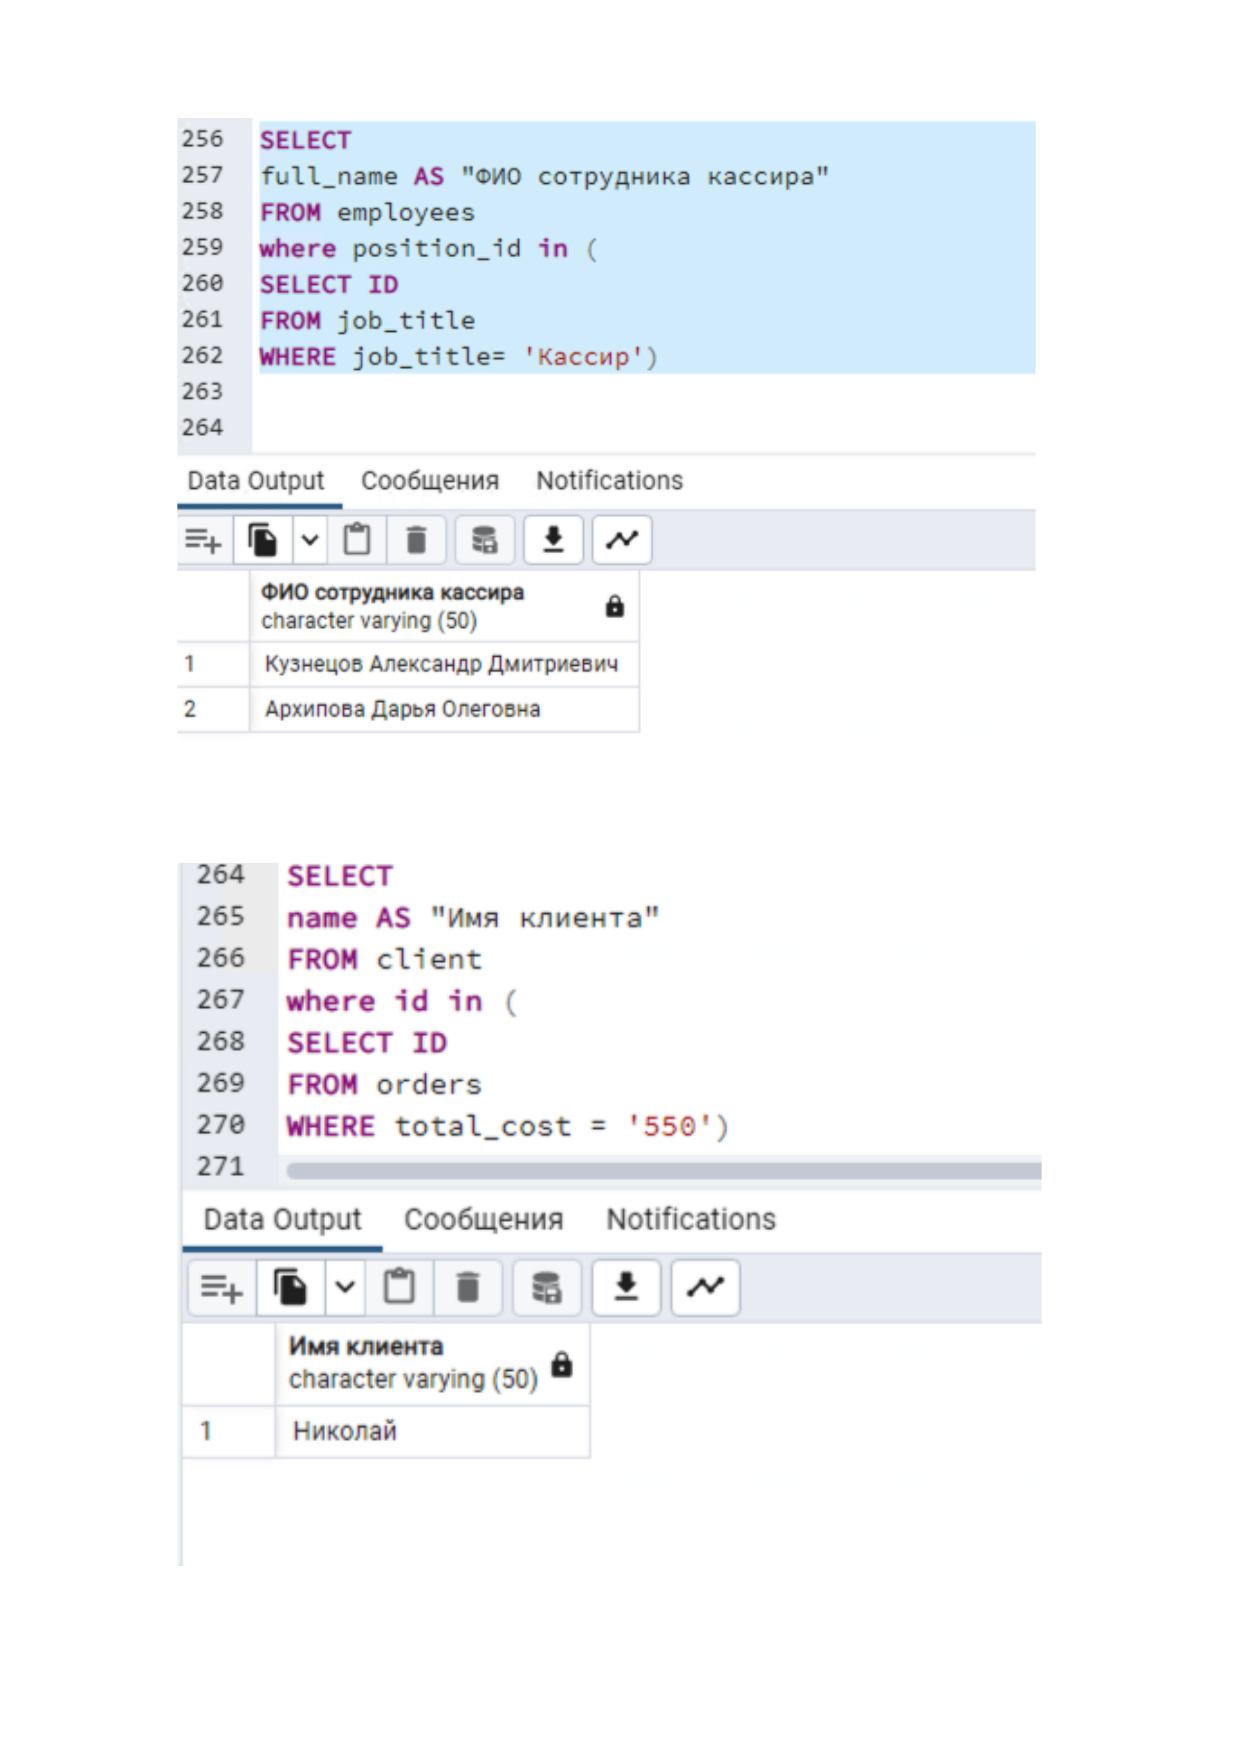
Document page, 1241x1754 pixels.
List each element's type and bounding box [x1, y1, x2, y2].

picture [177, 118, 1036, 831]
picture [177, 863, 1042, 1566]
